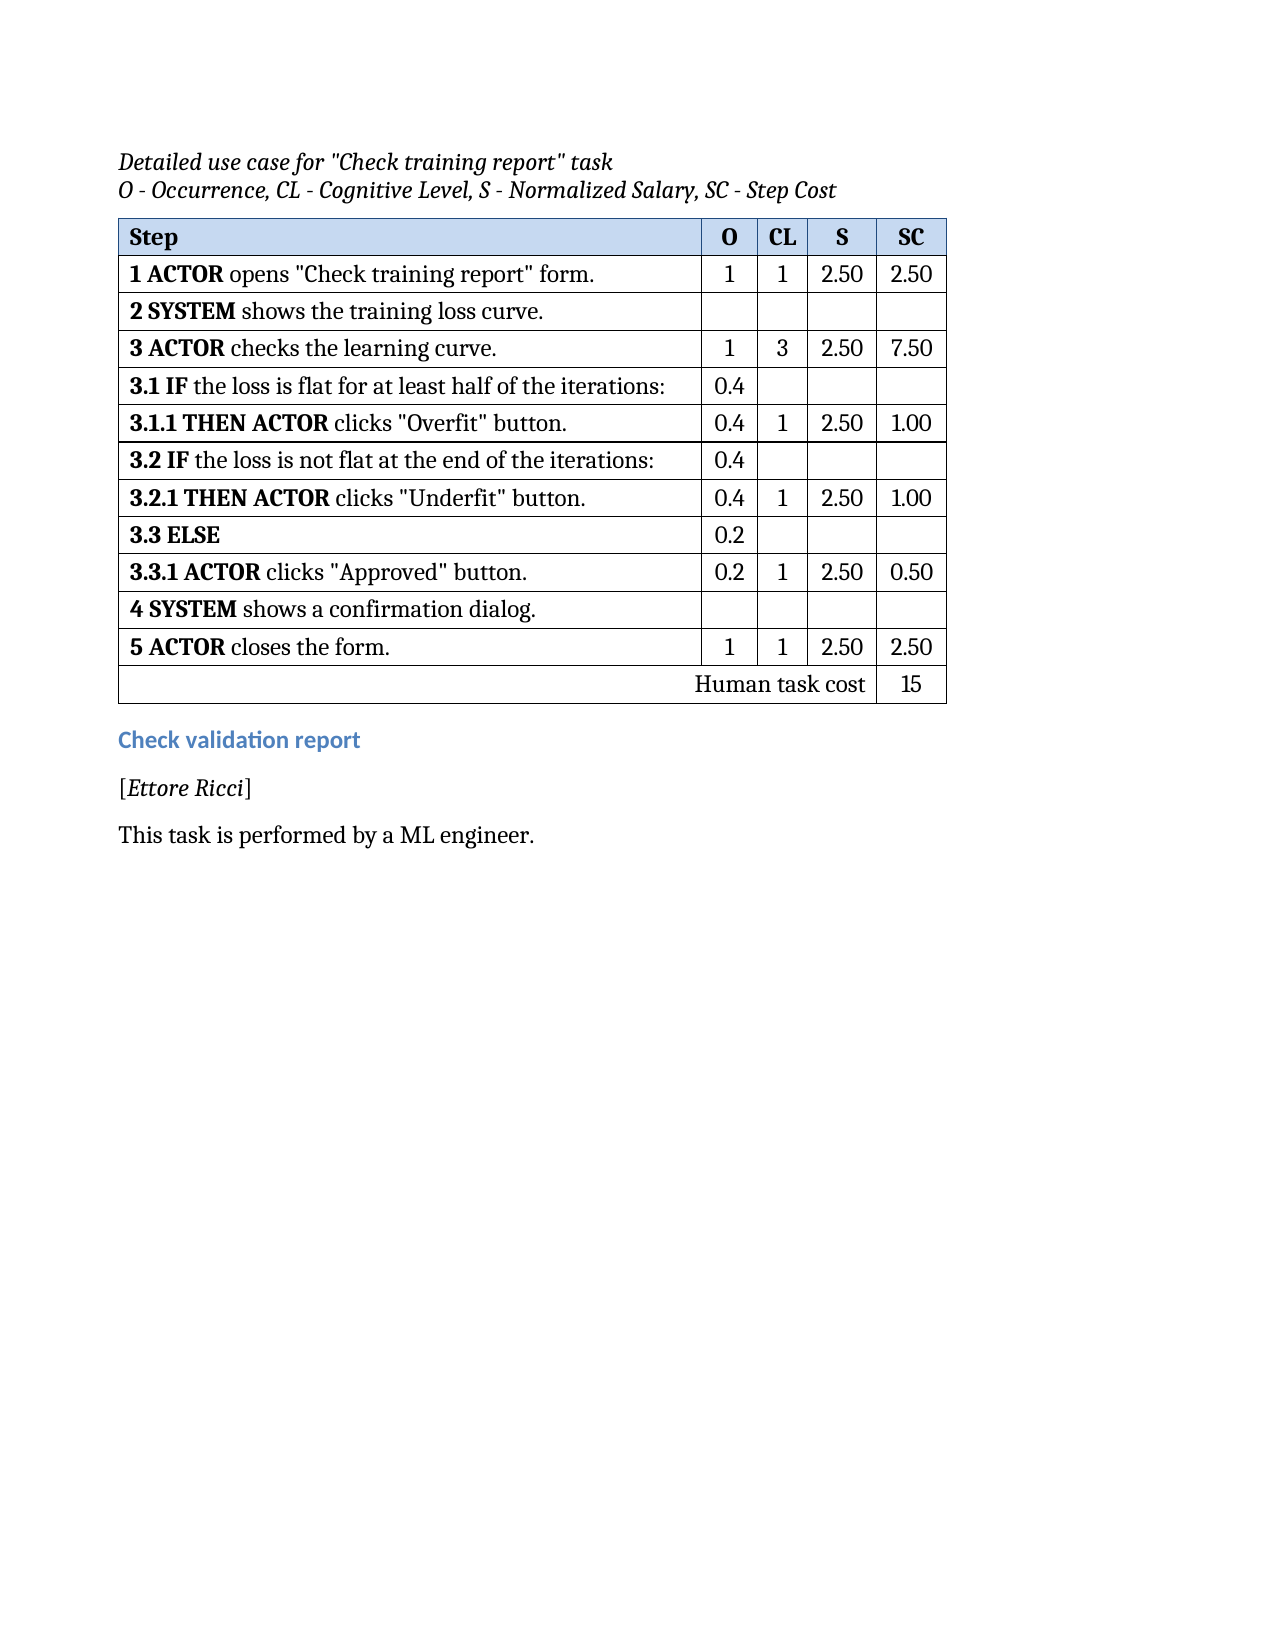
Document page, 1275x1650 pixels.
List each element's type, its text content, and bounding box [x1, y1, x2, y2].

table_cell [808, 293, 876, 329]
table_cell [702, 293, 757, 329]
table_cell [758, 592, 807, 628]
table_cell [808, 517, 876, 553]
table_cell 2.50 [808, 405, 876, 441]
table_cell 0.50 [877, 554, 946, 591]
table_cell [808, 443, 876, 479]
table_cell 3.3.1 ACTOR clicks "Approved" button. [119, 554, 701, 591]
table_cell 2.50 [808, 554, 876, 591]
table_cell 0.4 [702, 405, 757, 441]
table_cell 1 [702, 331, 757, 367]
table_header SC [877, 219, 946, 255]
table_cell 2.50 [808, 480, 876, 516]
table_cell 2.50 [877, 256, 946, 292]
table_cell [877, 293, 946, 329]
table_cell [877, 592, 946, 628]
table_cell [877, 443, 946, 479]
table_cell [808, 592, 876, 628]
table_cell [758, 293, 807, 329]
table_cell 2.50 [877, 629, 946, 665]
table_cell [702, 592, 757, 628]
table_cell 0.4 [702, 443, 757, 479]
text Detailed use case for "Check training report" task O - Occurrence, CL - Cognitive Level, S - Normalized Salary, SC - Step Cost [118, 148, 1157, 205]
table_cell 3.2.1 THEN ACTOR clicks "Underfit" button. [119, 480, 701, 516]
table_cell 1 [758, 554, 807, 591]
table_cell 1 [702, 256, 757, 292]
table_cell [758, 443, 807, 479]
table_cell 3 ACTOR checks the learning curve. [119, 331, 701, 367]
table_cell 1 ACTOR opens "Check training report" form. [119, 256, 701, 292]
table_cell Human task cost [119, 666, 876, 702]
table_cell 1.00 [877, 405, 946, 441]
table_cell 3.3 ELSE [119, 517, 701, 553]
table_cell 4 SYSTEM shows a confirmation dialog. [119, 592, 701, 628]
subtitle Check validation report [118, 724, 1157, 755]
table_cell 7.50 [877, 331, 946, 367]
table_cell [758, 368, 807, 404]
table_cell 1 [702, 629, 757, 665]
table_cell 3.2 IF the loss is not flat at the end of the iterations: [119, 443, 701, 479]
text [Ettore Ricci] [118, 773, 1157, 802]
table_cell 0.2 [702, 517, 757, 553]
table_cell 2.50 [808, 331, 876, 367]
table_cell [808, 368, 876, 404]
table_cell 2.50 [808, 256, 876, 292]
table_cell 5 ACTOR closes the form. [119, 629, 701, 665]
table_header CL [758, 219, 807, 255]
table_cell 0.4 [702, 368, 757, 404]
table_cell 2.50 [808, 629, 876, 665]
table_cell 3.1 IF the loss is flat for at least half of the iterations: [119, 368, 701, 404]
table_cell 15 [877, 666, 946, 702]
text This task is performed by a ML engineer. [118, 821, 1157, 850]
table_cell 1 [758, 480, 807, 516]
table_header O [702, 219, 757, 255]
table_cell [877, 517, 946, 553]
table_cell 3 [758, 331, 807, 367]
table_cell 3.1.1 THEN ACTOR clicks "Overfit" button. [119, 405, 701, 441]
table_cell 0.4 [702, 480, 757, 516]
table_header Step [119, 219, 701, 255]
table_cell 1 [758, 256, 807, 292]
table_cell [877, 368, 946, 404]
table_cell 1 [758, 405, 807, 441]
table_header S [808, 219, 876, 255]
table_cell 0.2 [702, 554, 757, 591]
table_cell [758, 517, 807, 553]
table_cell 1.00 [877, 480, 946, 516]
table_cell 1 [758, 629, 807, 665]
table_cell 2 SYSTEM shows the training loss curve. [119, 293, 701, 329]
